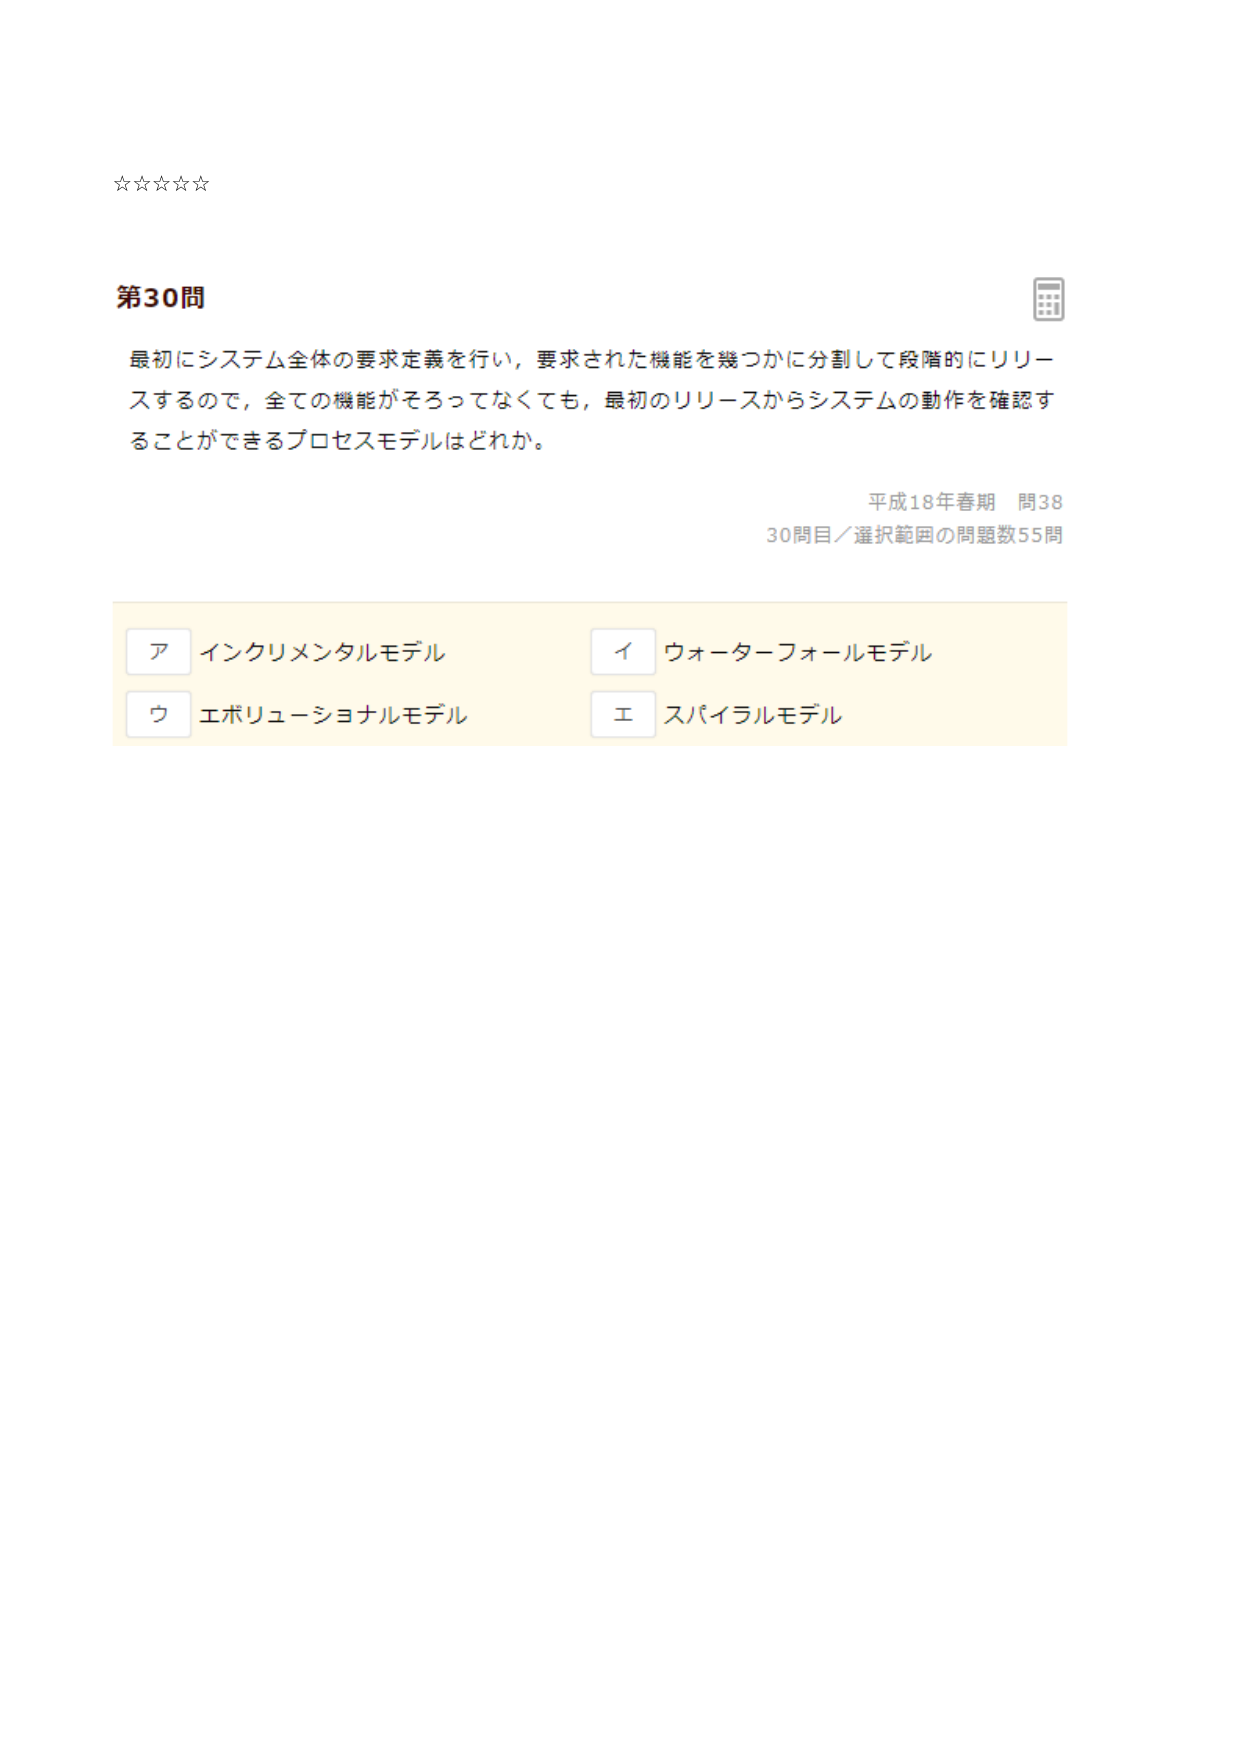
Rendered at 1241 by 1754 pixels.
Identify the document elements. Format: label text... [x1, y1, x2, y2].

text ☆☆☆☆☆ [112, 164, 1128, 202]
picture [112, 277, 1068, 746]
